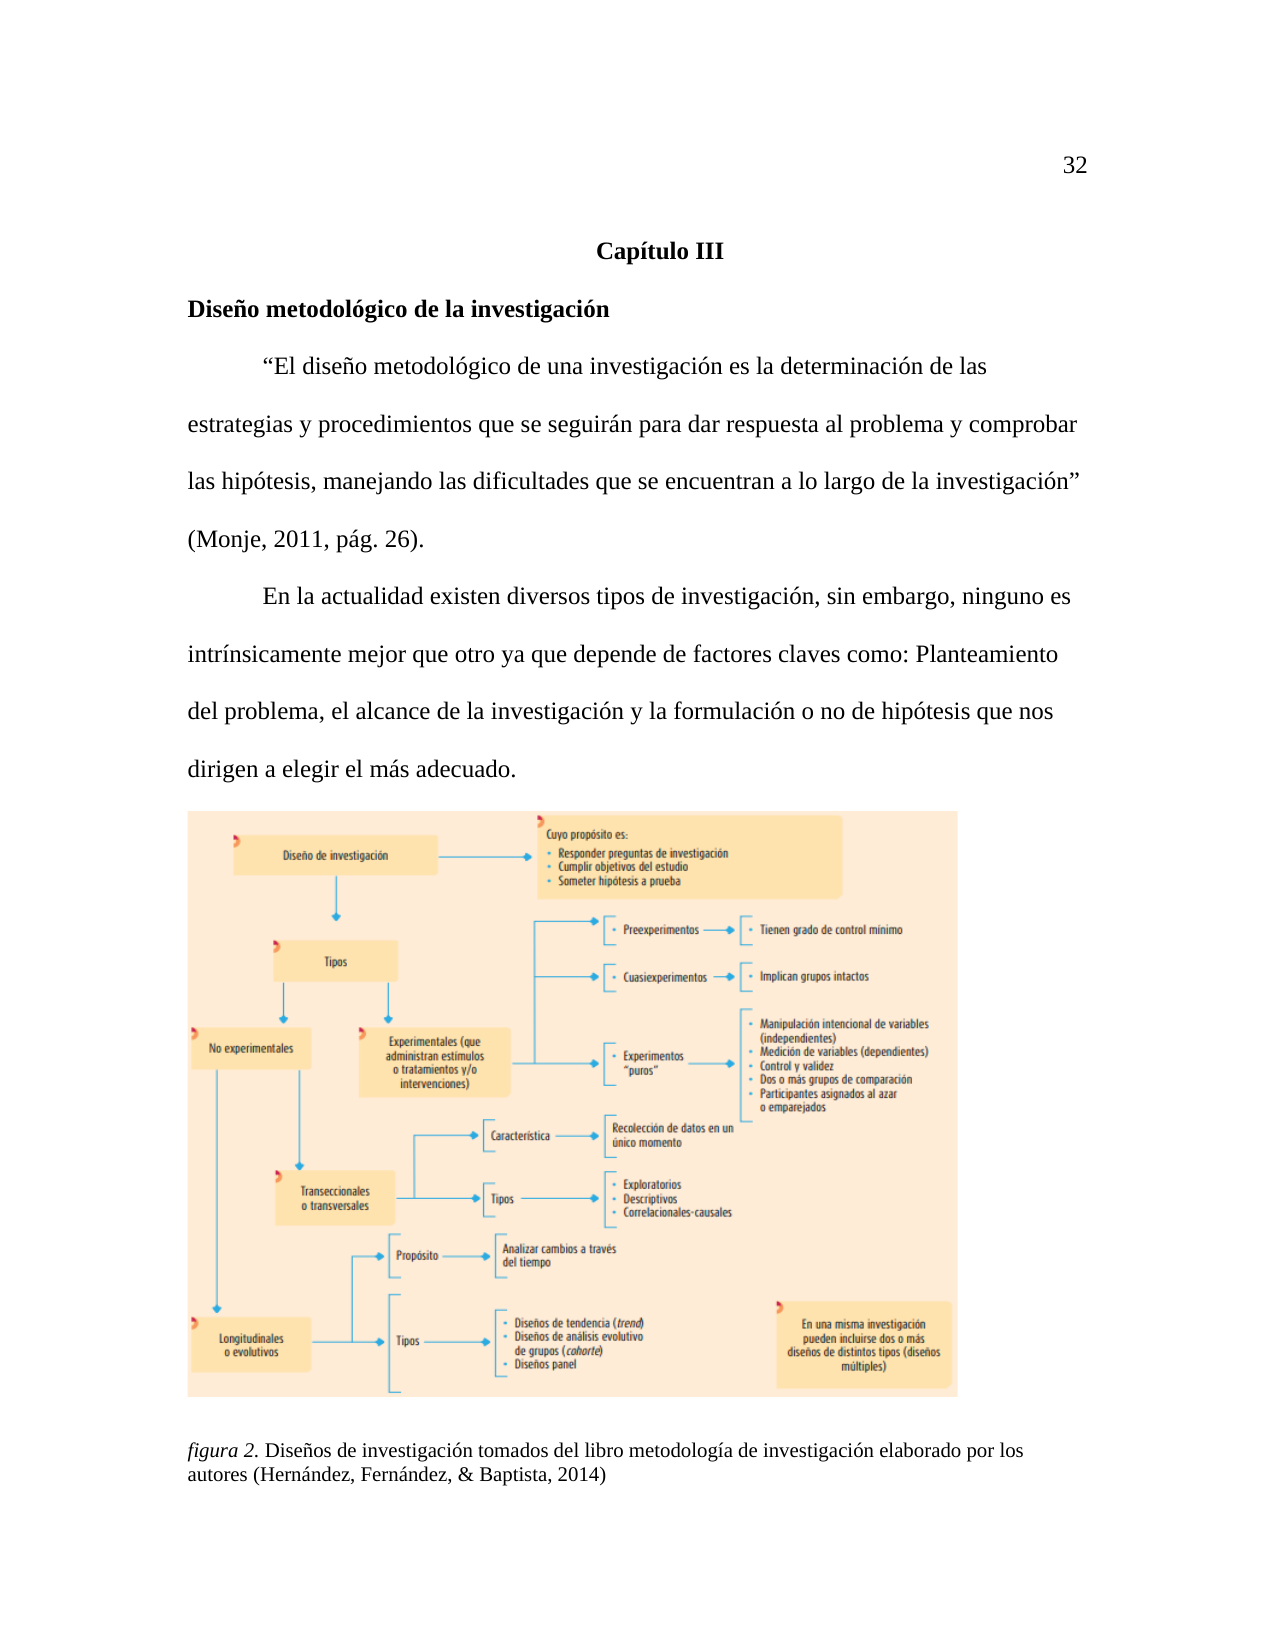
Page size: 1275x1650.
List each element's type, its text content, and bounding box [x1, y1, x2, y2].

picture [187, 811, 958, 1397]
text figura 2. Diseños de investigación tomados del libro metodología de investigación elaborado por los autores [187, 1438, 1087, 1486]
text “El diseño metodológico de una investigación es la determinación de las estrategias y procedimientos que se seguirán para dar respuesta al problema y comprobar las hipótesis, manejando las dificultades que se encuentran a lo largo de la investigación”. [187, 351, 1087, 552]
subtitle Capítulo III [187, 236, 1087, 265]
subtitle Diseño metodológico de la investigación [187, 294, 1087, 322]
text En la actualidad existen diversos tipos de investigación, sin embargo, ninguno es intrínsicamente mejor que otro ya que depende de factores claves como: Planteamiento del problema, el alcance de la investigación y la formulación o no de hipótesis que nos dirigen a elegir el más adecuado. [187, 581, 1087, 782]
